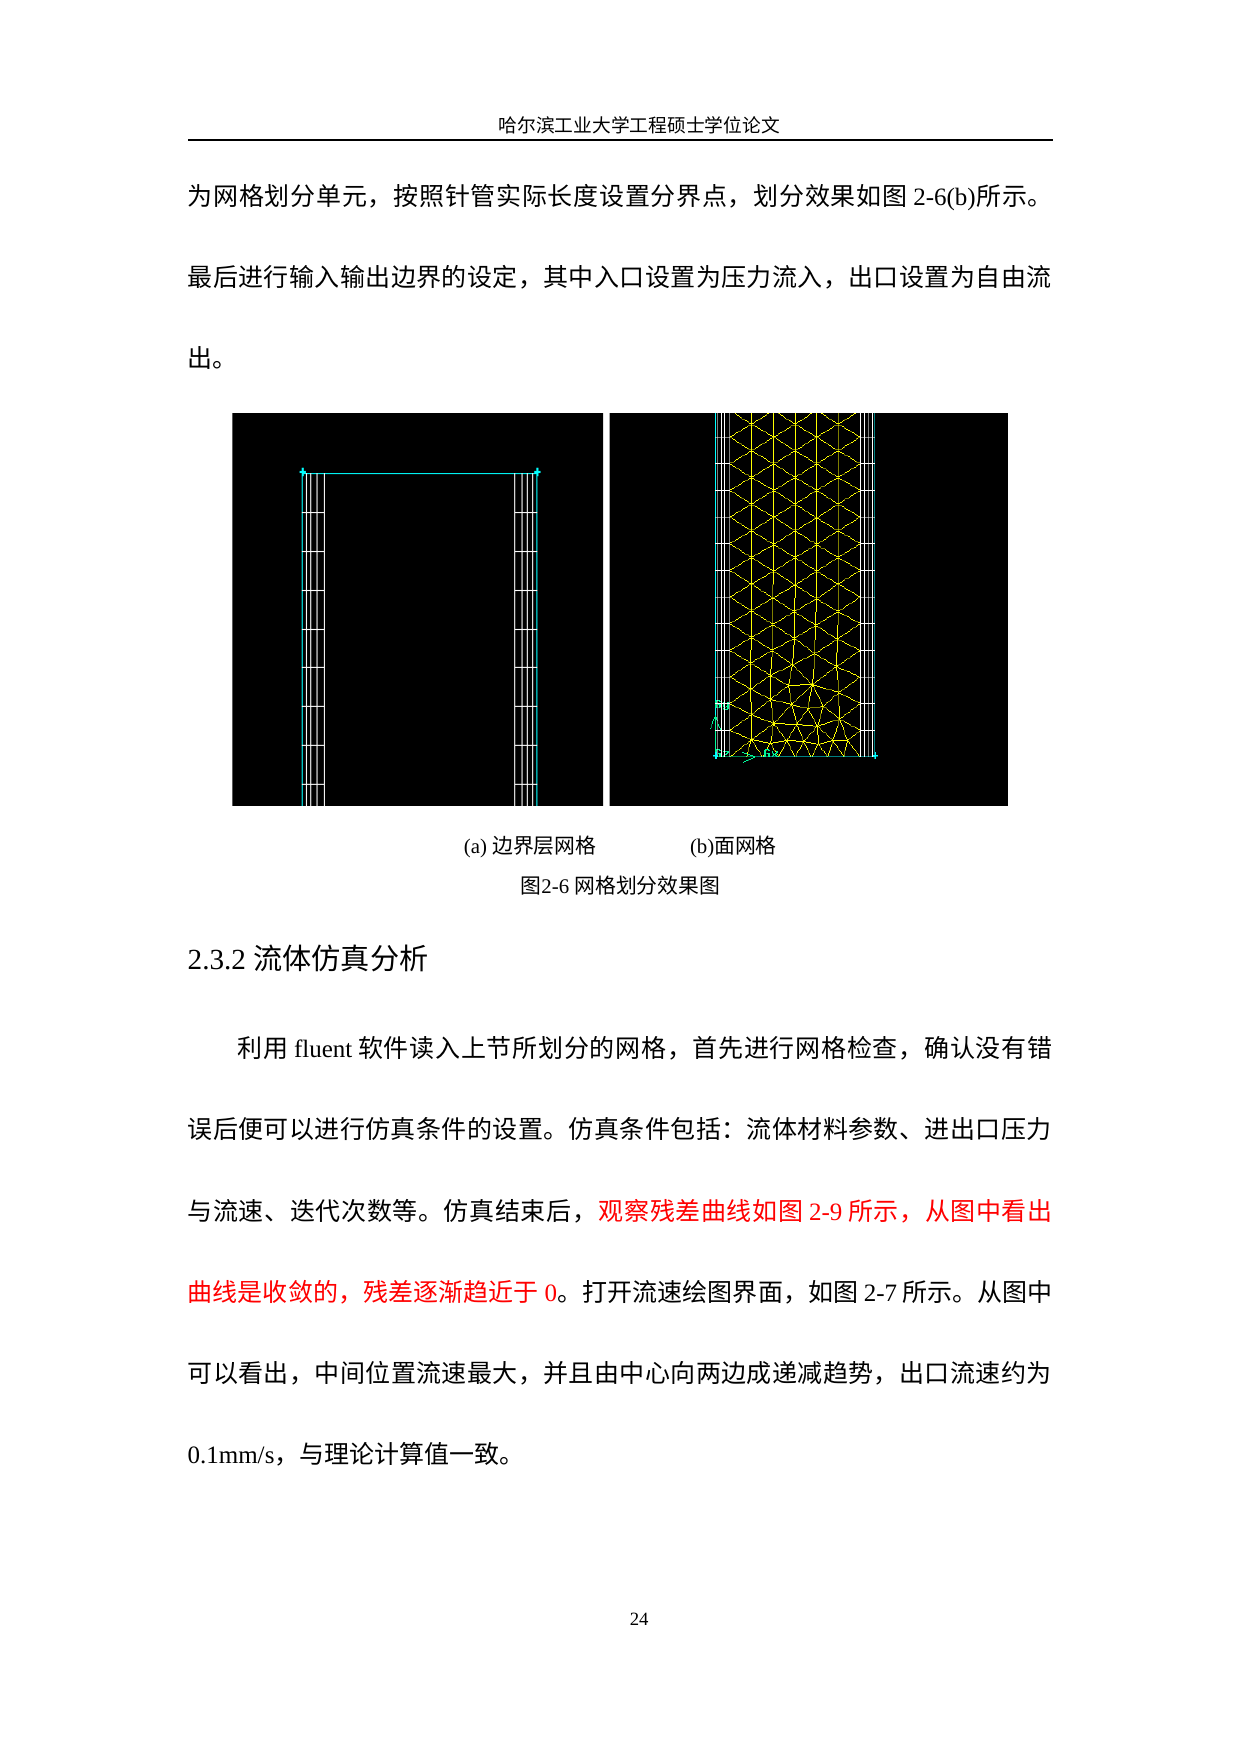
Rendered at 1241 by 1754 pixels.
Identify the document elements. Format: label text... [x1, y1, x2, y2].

picture [232, 413, 604, 806]
text 图2-6 网格划分效果图 [187, 868, 1053, 901]
subtitle 流体仿真分析 [187, 924, 1053, 989]
text 利用fluent软件读入上节所划分的网格，首先进行网格检查，确认没有错误后便可以进行仿真条件的设置。仿真条件包括：流体材料参数、进出口压力与流速、迭代次数等。仿真结束后，观察残差曲线如图2-9所示，从图中看出曲线是收敛的，残差逐渐趋近于0。打开流速绘图界面，如图2-6所示。从图中可以看出，中间位置流速最大，并且由中心向两边成递减趋势，出口流速约为0.1mm/s，与理论计算值一致。 [187, 1014, 1053, 1485]
text (a) 边界层网格 (b)面网格 [187, 828, 1053, 861]
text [187, 162, 1053, 389]
picture [609, 413, 1008, 806]
